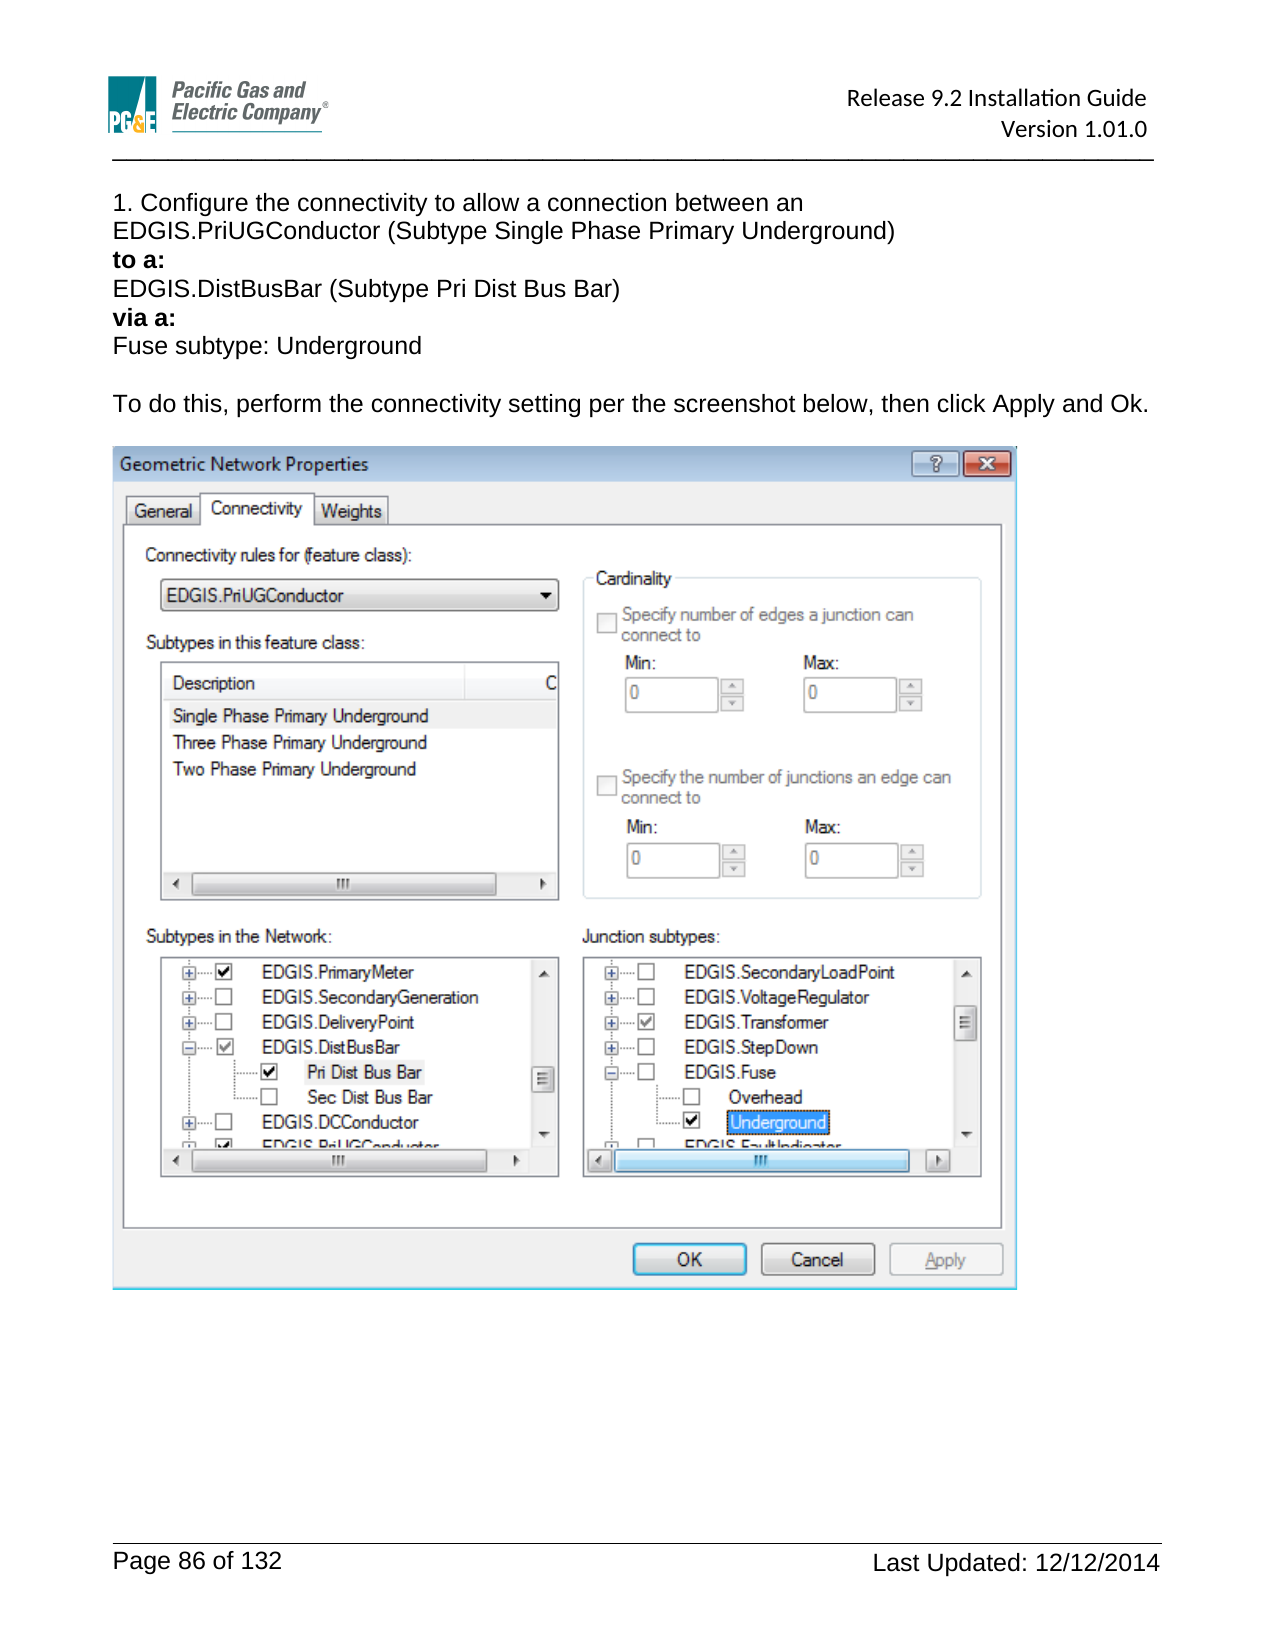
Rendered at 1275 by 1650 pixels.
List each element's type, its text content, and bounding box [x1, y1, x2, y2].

picture [112, 446, 1018, 1290]
text via a: [112, 302, 1162, 331]
text Fuse subtype: Underground [112, 331, 1162, 360]
text 1. Configure the connectivity to allow a connection between an [112, 187, 1162, 216]
text to a: [112, 245, 1162, 274]
text EDGIS.DistBusBar (Subtype Pri Dist Bus Bar) [112, 274, 1162, 302]
text EDGIS.PriUGConductor (Subtype Single Phase Primary Underground) [112, 216, 1162, 245]
text To do this, perform the connectivity setting per the screenshot below, then click Apply and Ok. [112, 389, 1162, 417]
